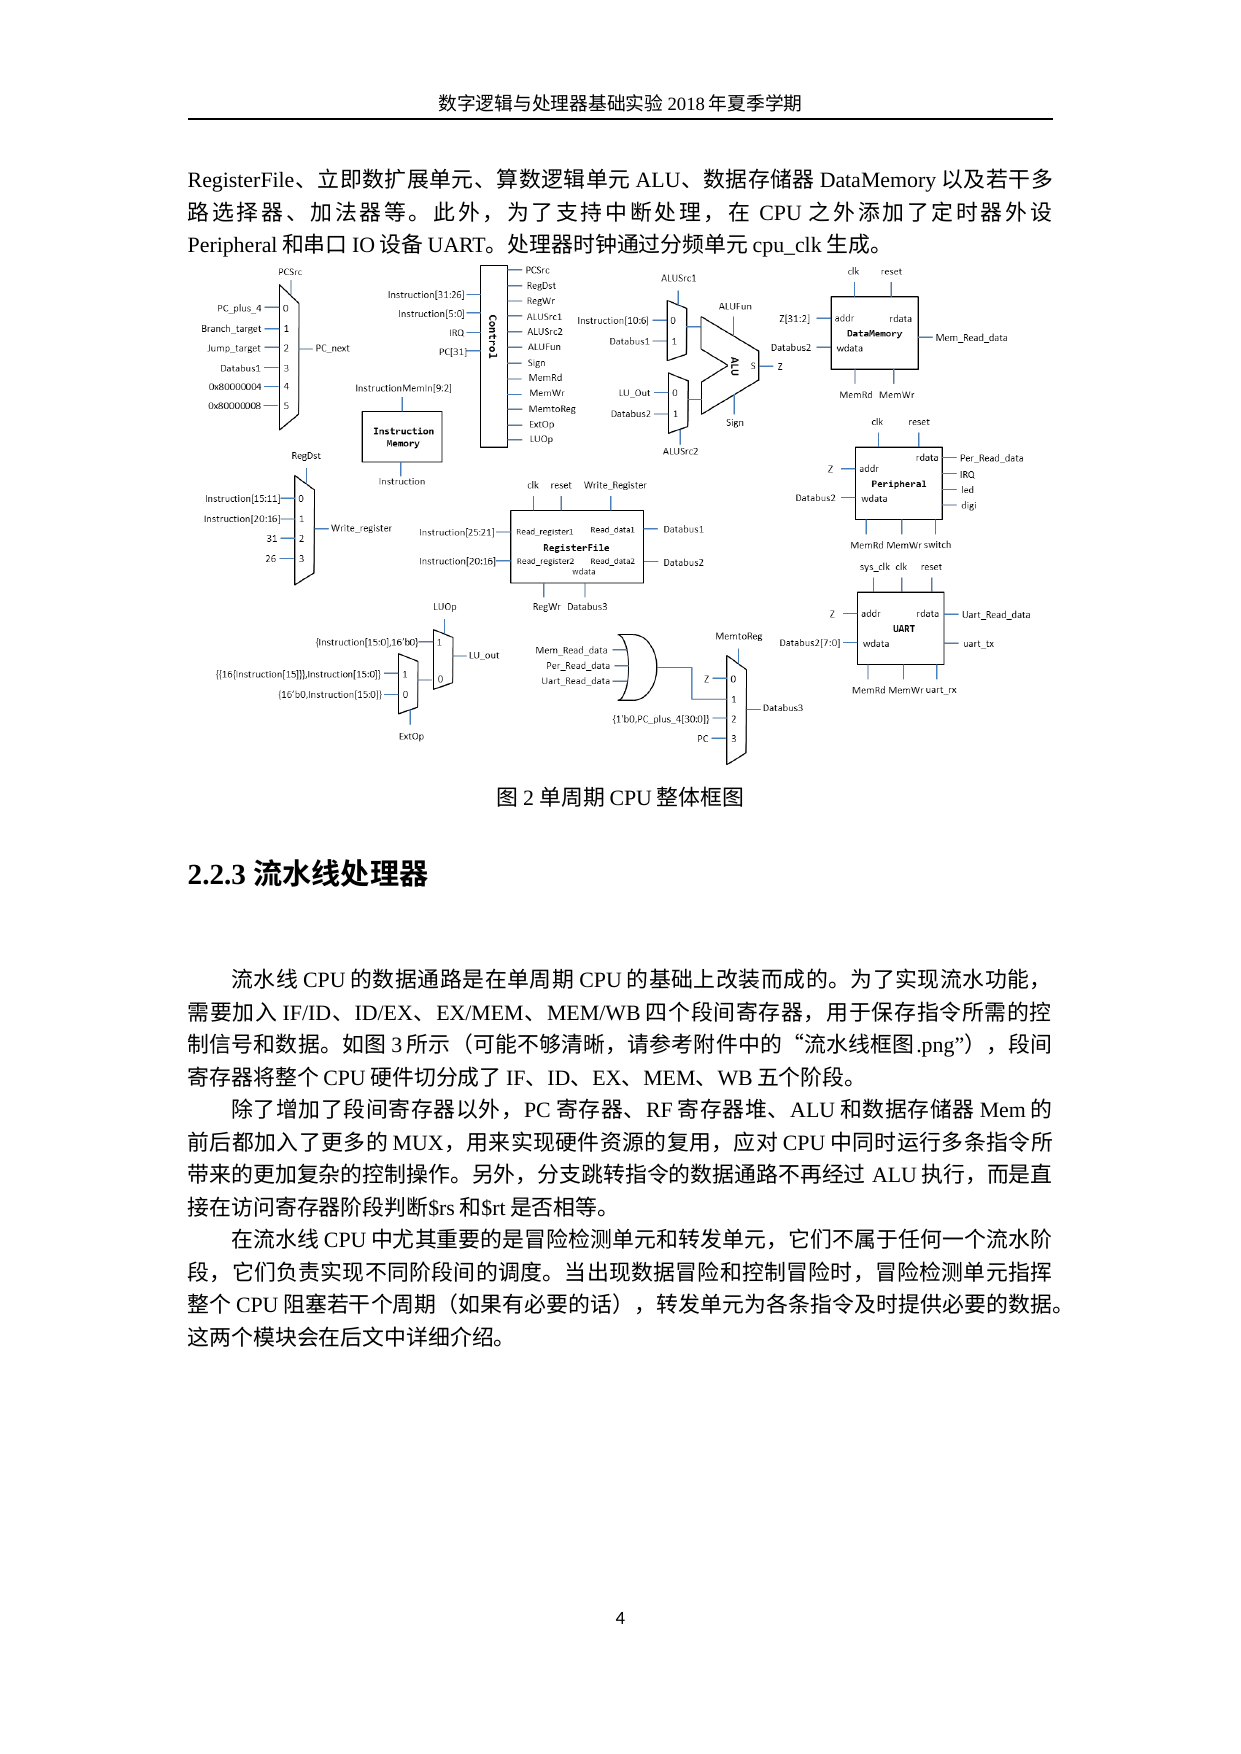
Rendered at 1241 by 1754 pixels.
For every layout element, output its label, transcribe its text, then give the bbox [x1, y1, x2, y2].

text 流水线CPU的数据通路是在单周期CPU的基础上改装而成的。为了实现流水功能，需要加入IF/ID、ID/EX、EX/MEM、MEM/WB四个段间寄存器，用于保存指令所需的控制信号和数据。如图3所示（可能不够清晰，请参考附件中的“流水线框图.png”），段间寄存器将整个CPU硬件切分成了IF、ID、EX、MEM、WB五个阶段。 [187, 962, 1053, 1092]
text 在流水线CPU中尤其重要的是冒险检测单元和转发单元，它们不属于任何一个流水阶段，它们负责实现不同阶段间的调度。当出现数据冒险和控制冒险时，冒险检测单元指挥整个CPU阻塞若干个周期（如果有必要的话），转发单元为各条指令及时提供必要的数据。这两个模块会在后文中详细介绍。 [187, 1222, 1053, 1352]
picture [187, 259, 1053, 765]
text 图2 单周期CPU整体框图 [187, 779, 1053, 812]
text 除了增加了段间寄存器以外，PC寄存器、RF寄存器堆、ALU和数据存储器Mem的前后都加入了更多的MUX，用来实现硬件资源的复用，应对CPU中同时运行多条指令所带来的更加复杂的控制操作。另外，分支跳转指令的数据通路不再经过ALU执行，而是直接在访问寄存器阶段判断$rs和$rt是否相等。 [187, 1092, 1053, 1222]
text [187, 162, 1053, 259]
subtitle 2.2.3 流水线处理器 [187, 839, 1053, 904]
